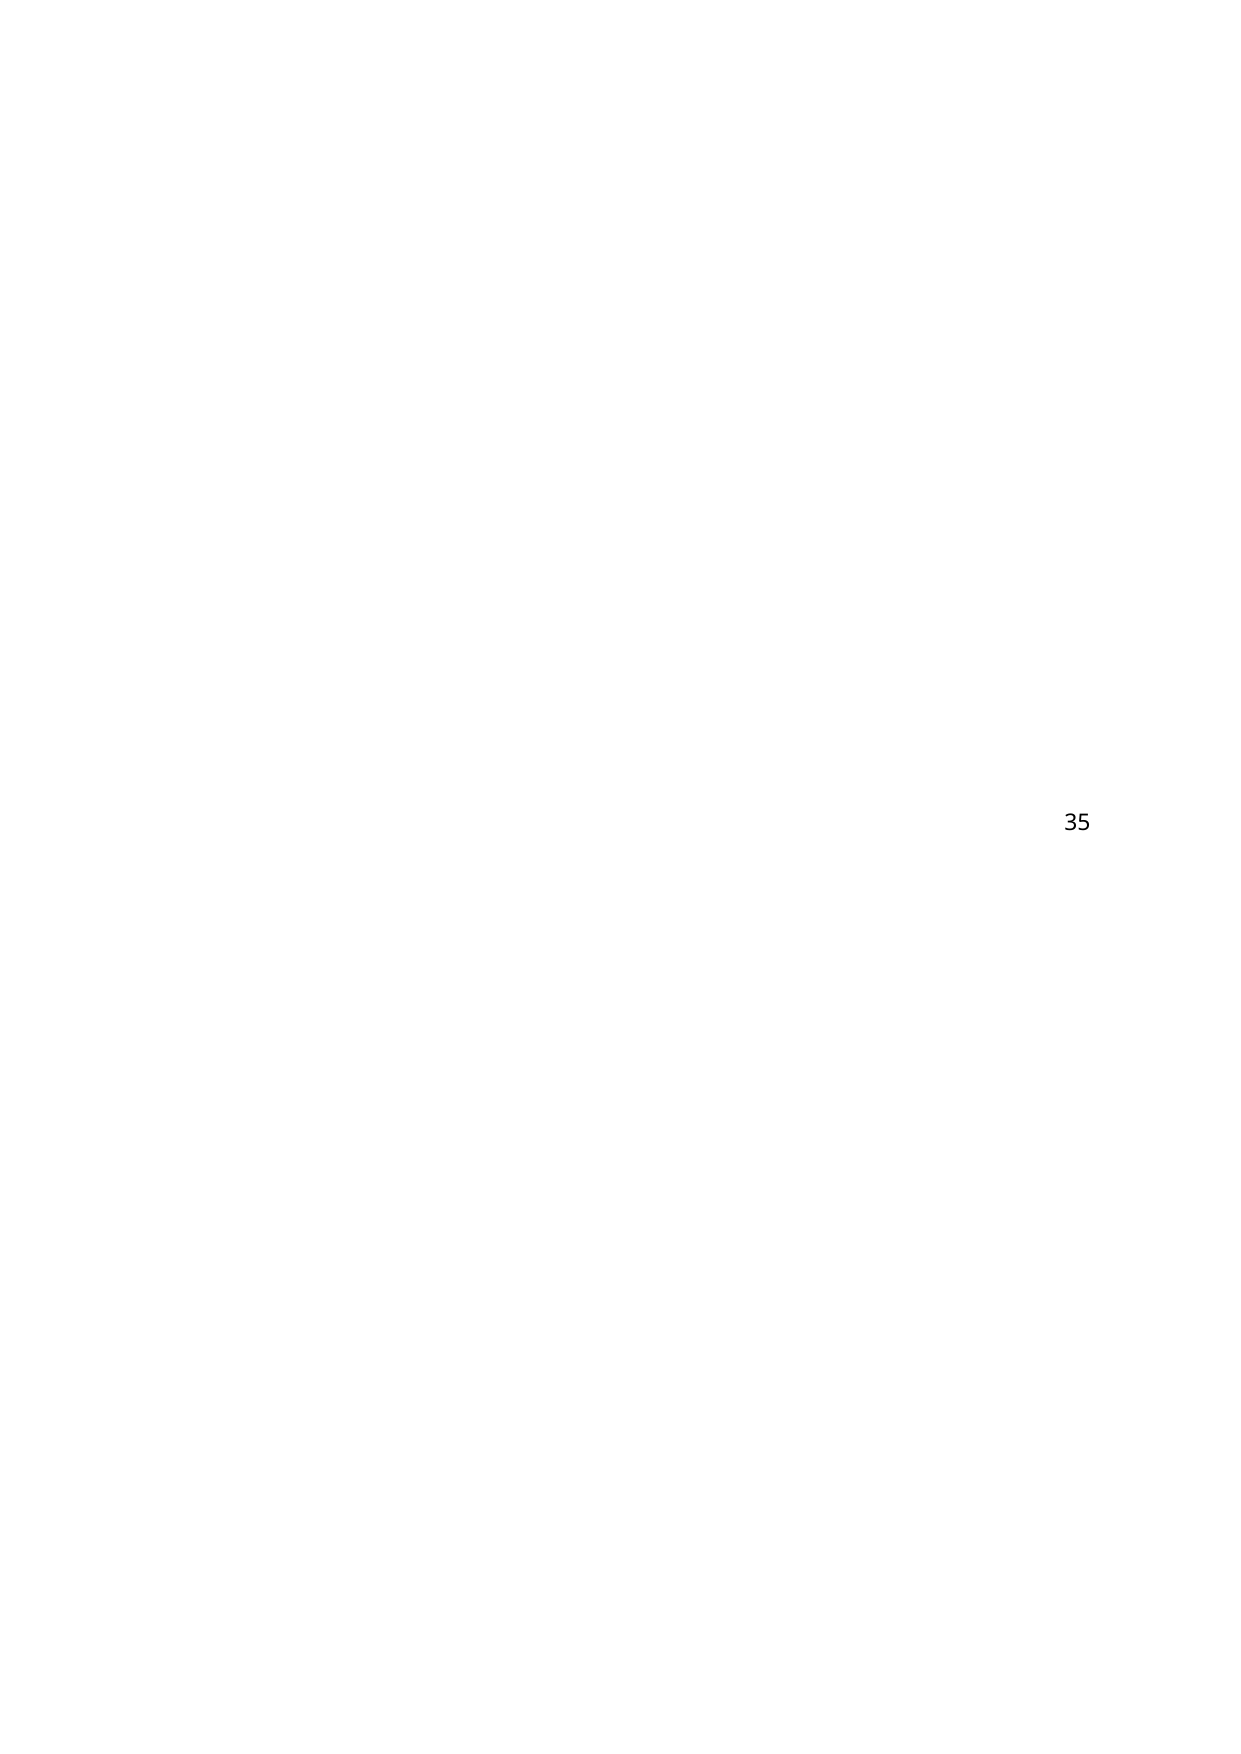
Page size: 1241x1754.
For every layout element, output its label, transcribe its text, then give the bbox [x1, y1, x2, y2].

text 35 [150, 805, 1090, 837]
